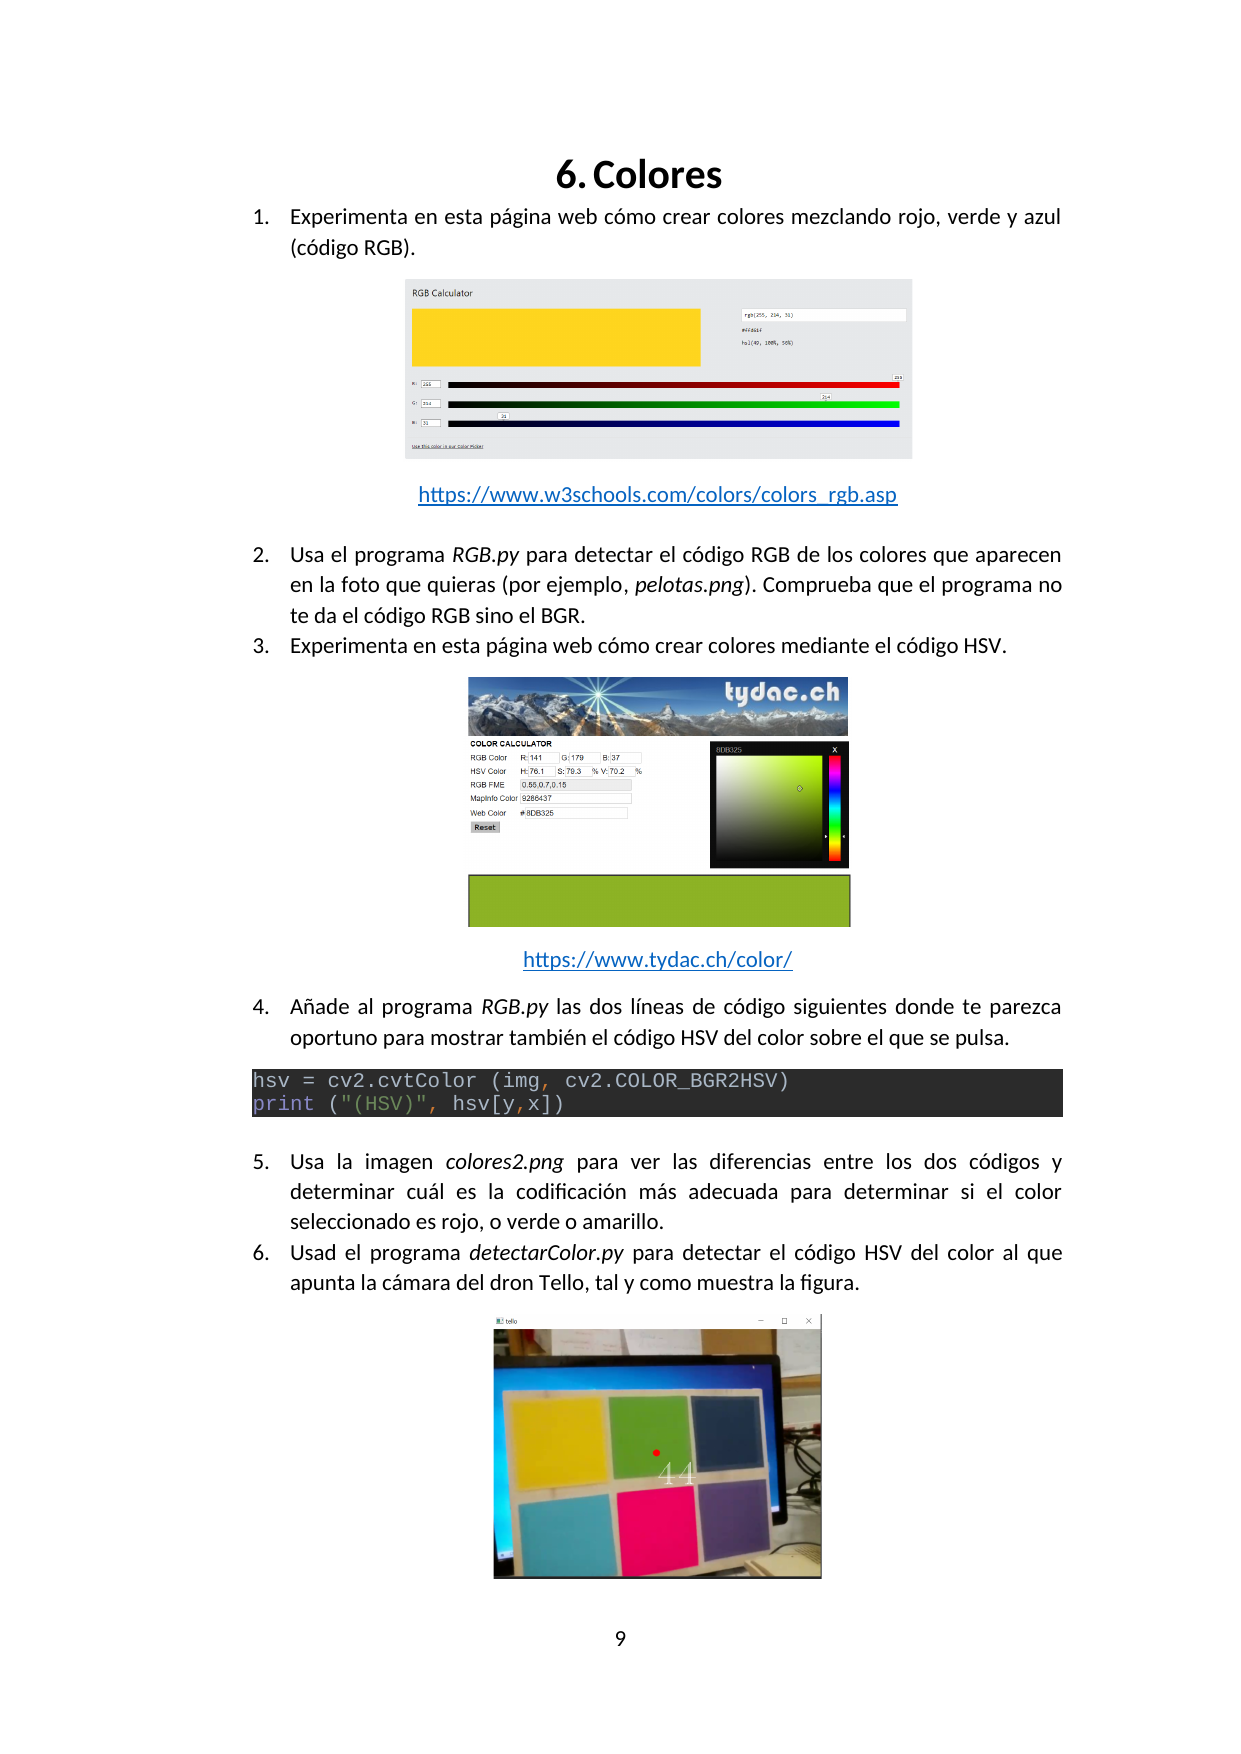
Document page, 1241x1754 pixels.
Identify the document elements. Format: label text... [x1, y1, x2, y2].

picture [463, 677, 853, 927]
list https://www.w3schools.com/colors/colors_rgb.asp [252, 480, 1063, 508]
text hsv = cv2.cvtColor (img, cv2.COLOR_BGR2HSV) print ("(HSV)", hsv[y,x]) [252, 1069, 1063, 1117]
list Usa el programa RGB.py para detectar el código RGB de los colores que aparecen en la foto que quieras (por ejemplo, pelotas.png). Comprueba que el programa no te da el código RGB sino el BGR. [252, 540, 1063, 629]
list Usad el programa detectarColor.py para detectar el código HSV del color al que apunta la cámara del dron Tello, tal y como muestra la figura. [252, 1238, 1063, 1296]
text https://www.tydac.ch/color/ [252, 946, 1063, 974]
picture [493, 1314, 822, 1579]
picture [402, 279, 913, 462]
list Experimenta en esta página web cómo crear colores mezclando rojo, verde y azul (código RGB). [252, 202, 1063, 261]
list Colores [215, 148, 1063, 198]
list Experimenta en esta página web cómo crear colores mediante el código HSV. [252, 631, 1063, 659]
list Añade al programa RGB.py las dos líneas de código siguientes donde te parezca oportuno para mostrar también el código HSV del color sobre el que se pulsa. [252, 992, 1063, 1051]
list Usa la imagen colores2.png para ver las diferencias entre los dos códigos y determinar cuál es la codificación más adecuada para determinar si el color seleccionado es rojo, o verde o amarillo. [252, 1147, 1063, 1236]
